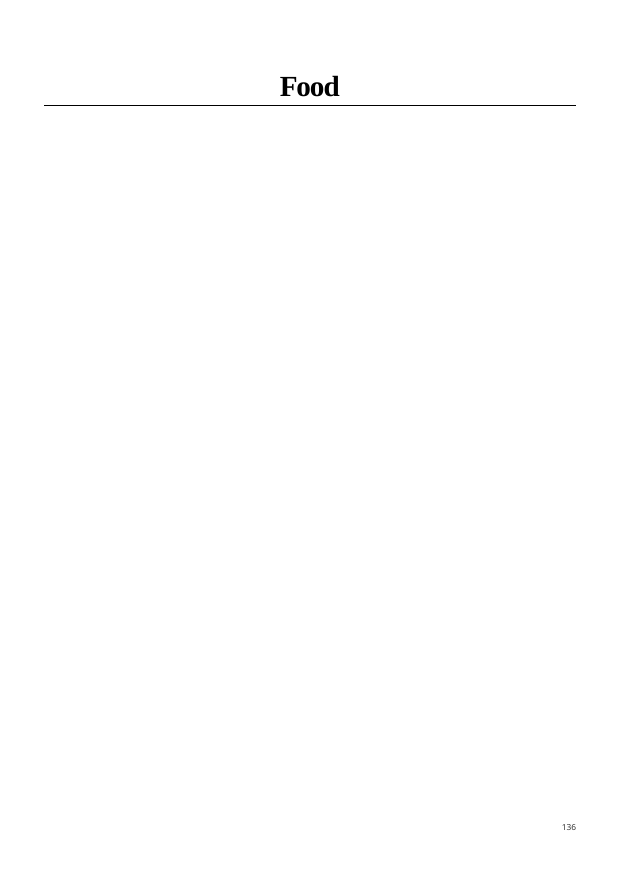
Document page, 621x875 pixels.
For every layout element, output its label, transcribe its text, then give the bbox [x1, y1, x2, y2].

subtitle Food [44, 69, 576, 105]
